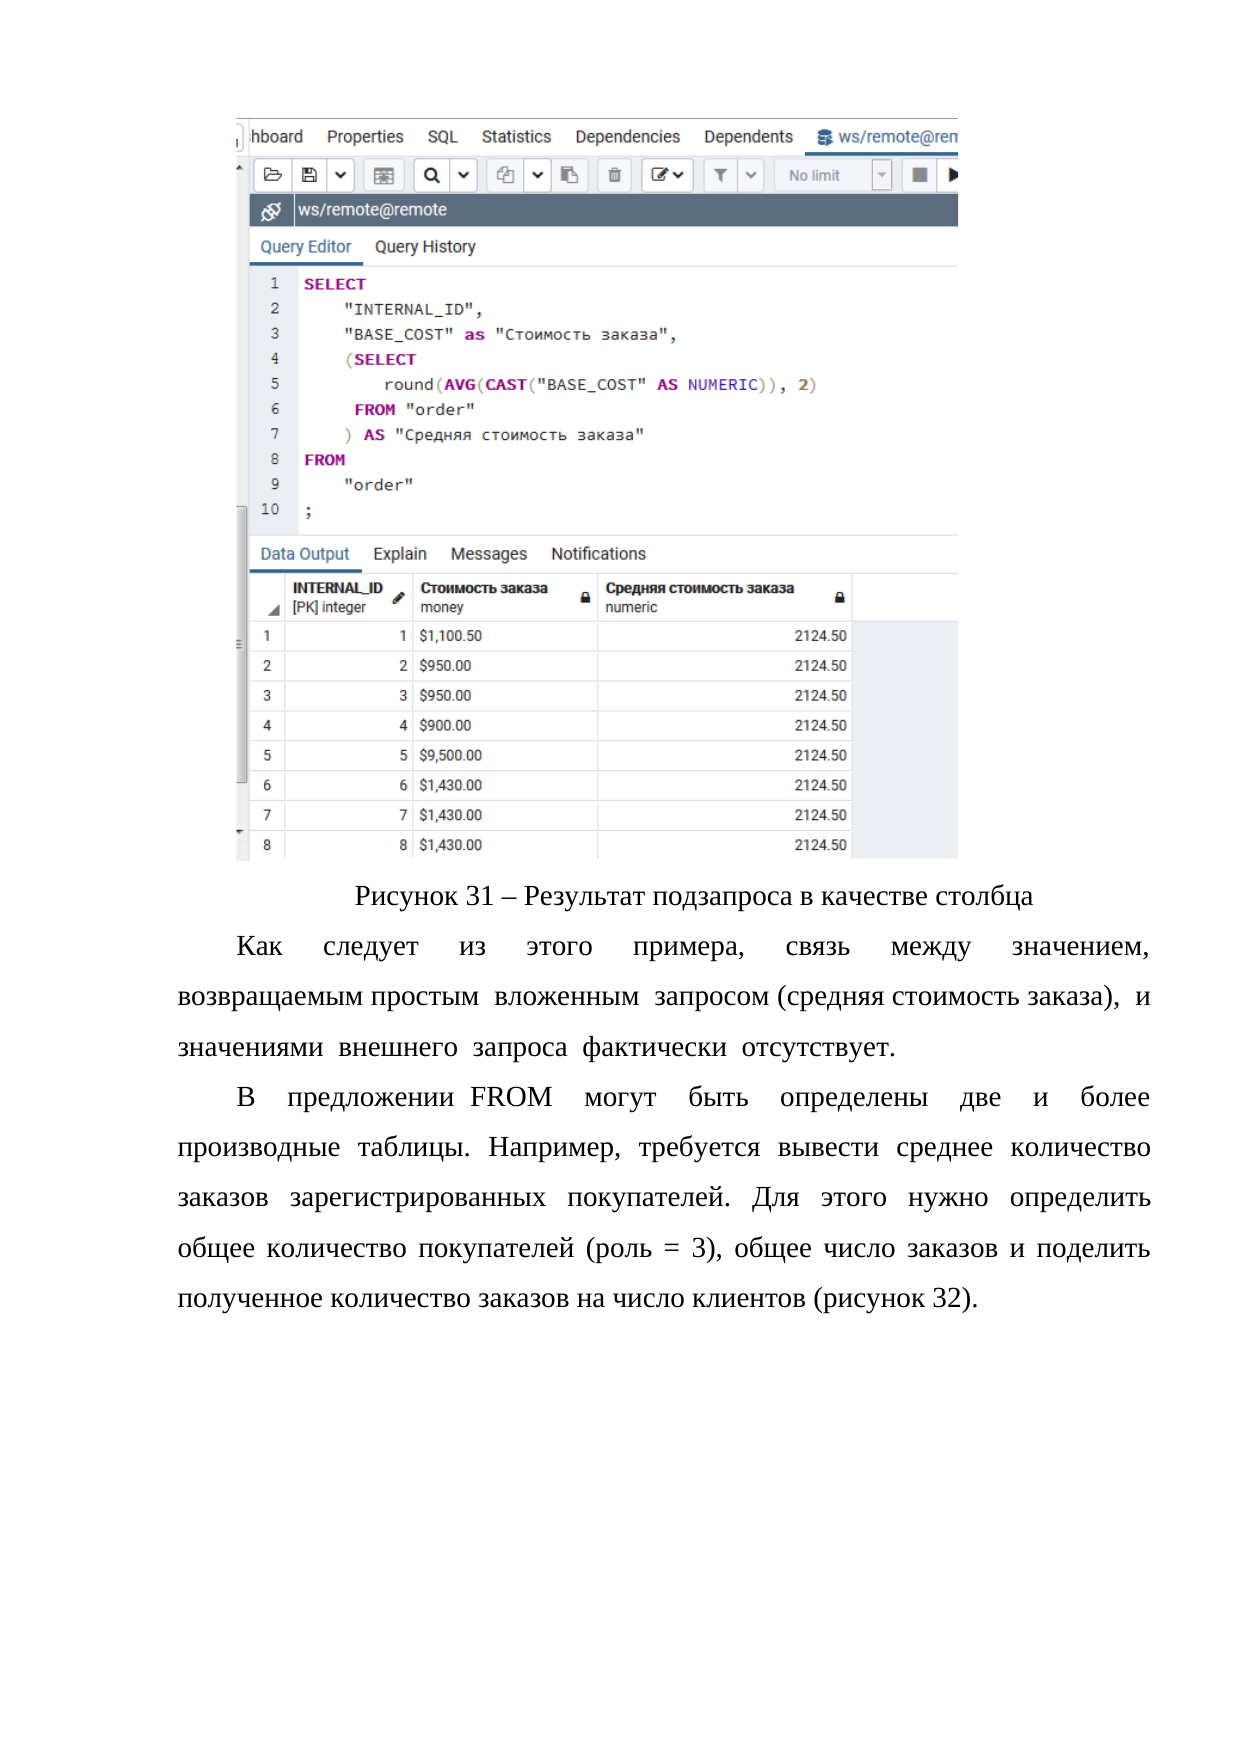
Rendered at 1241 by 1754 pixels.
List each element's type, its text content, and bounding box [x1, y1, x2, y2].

text В предложении FROM могут быть определены две и более производные таблицы. Например, требуется вывести среднее количество заказов зарегистрированных покупателей. Для этого нужно определить общее количество покупателей (роль = 3), общее число заказов и поделить полученное количество заказов на число клиентов (рисунок 32). [177, 1079, 1152, 1314]
picture [236, 118, 959, 861]
text Как следует из этого примера, связь между значением, возвращаемым простым вложенным запросом (средняя стоимость заказа), и значениями внешнего запроса фактически отсутствует. [177, 928, 1152, 1062]
text Рисунок 31 – Результат подзапроса в качестве столбца [177, 878, 1152, 911]
